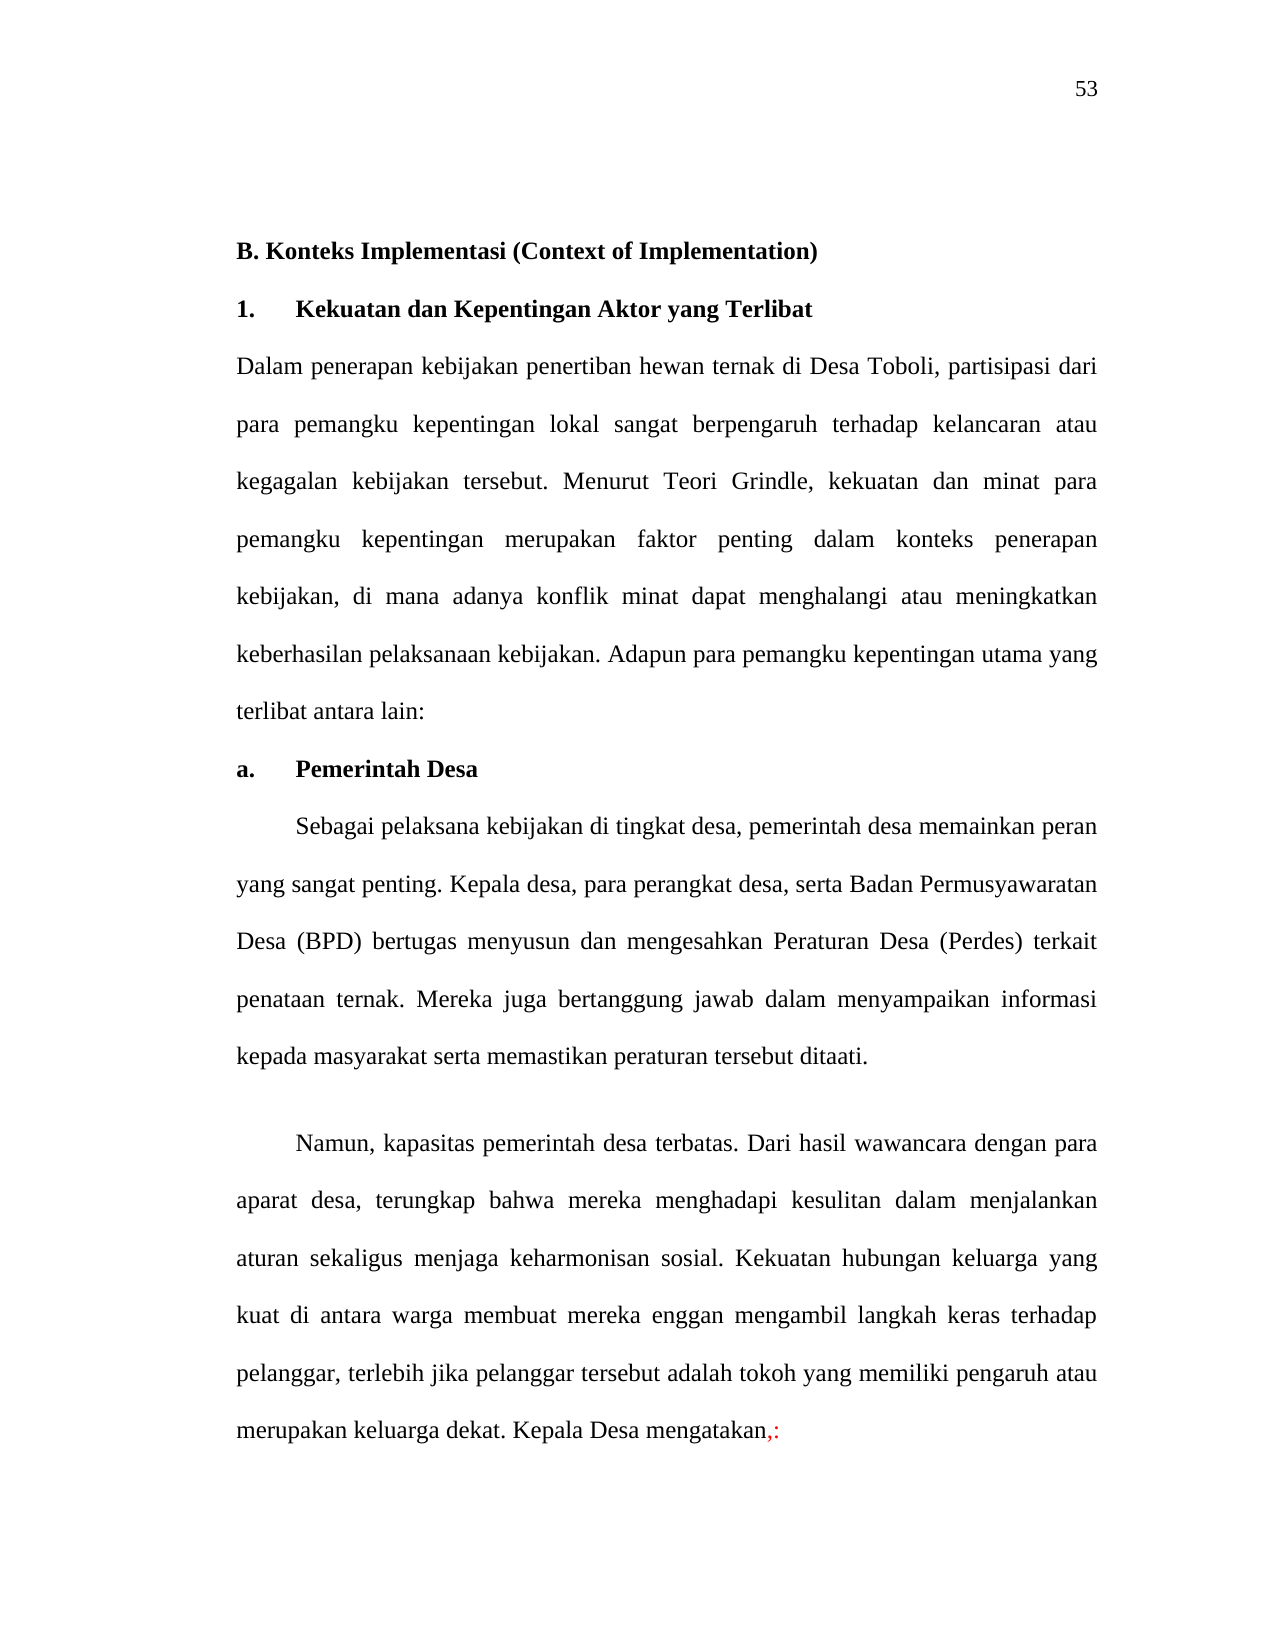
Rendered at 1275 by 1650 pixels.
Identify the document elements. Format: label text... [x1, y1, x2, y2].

text a. Pemerintah Desa [236, 754, 1098, 782]
text 1. Kekuatan dan Kepentingan Aktor yang Terlibat [236, 294, 1098, 322]
text B. Konteks Implementasi (Context of Implementation) [236, 236, 1098, 265]
text Dalam penerapan kebijakan penertiban hewan ternak di Desa Toboli, partisipasi dari para pemangku kepentingan lokal sangat berpengaruh terhadap kelancaran atau kegagalan kebijakan tersebut. Menurut Teori Grindle, kekuatan dan minat para pemangku kepentingan merupakan faktor penting dalam konteks penerapan kebijakan, di mana adanya konflik minat dapat menghalangi atau meningkatkan keberhasilan pelaksanaan kebijakan. Adapun para pemangku kepentingan utama yang terlibat antara lain: [236, 351, 1098, 725]
text Namun, kapasitas pemerintah desa terbatas. Dari hasil wawancara dengan para aparat desa, terungkap bahwa mereka menghadapi kesulitan dalam menjalankan aturan sekaligus menjaga keharmonisan sosial. Kekuatan hubungan keluarga yang kuat di antara warga membuat mereka enggan mengambil langkah keras terhadap pelanggar, terlebih jika pelanggar tersebut adalah tokoh yang memiliki pengaruh atau merupakan keluarga dekat. Kepala Desa mengatakan,: [236, 1128, 1098, 1444]
text Sebagai pelaksana kebijakan di tingkat desa, pemerintah desa memainkan peran yang sangat penting. Kepala desa, para perangkat desa, serta Badan Permusyawaratan Desa (BPD) bertugas menyusun dan mengesahkan Peraturan Desa (Perdes) terkait penataan ternak. Mereka juga bertanggung jawab dalam menyampaikan informasi kepada masyarakat serta memastikan peraturan tersebut ditaati. [236, 811, 1098, 1070]
